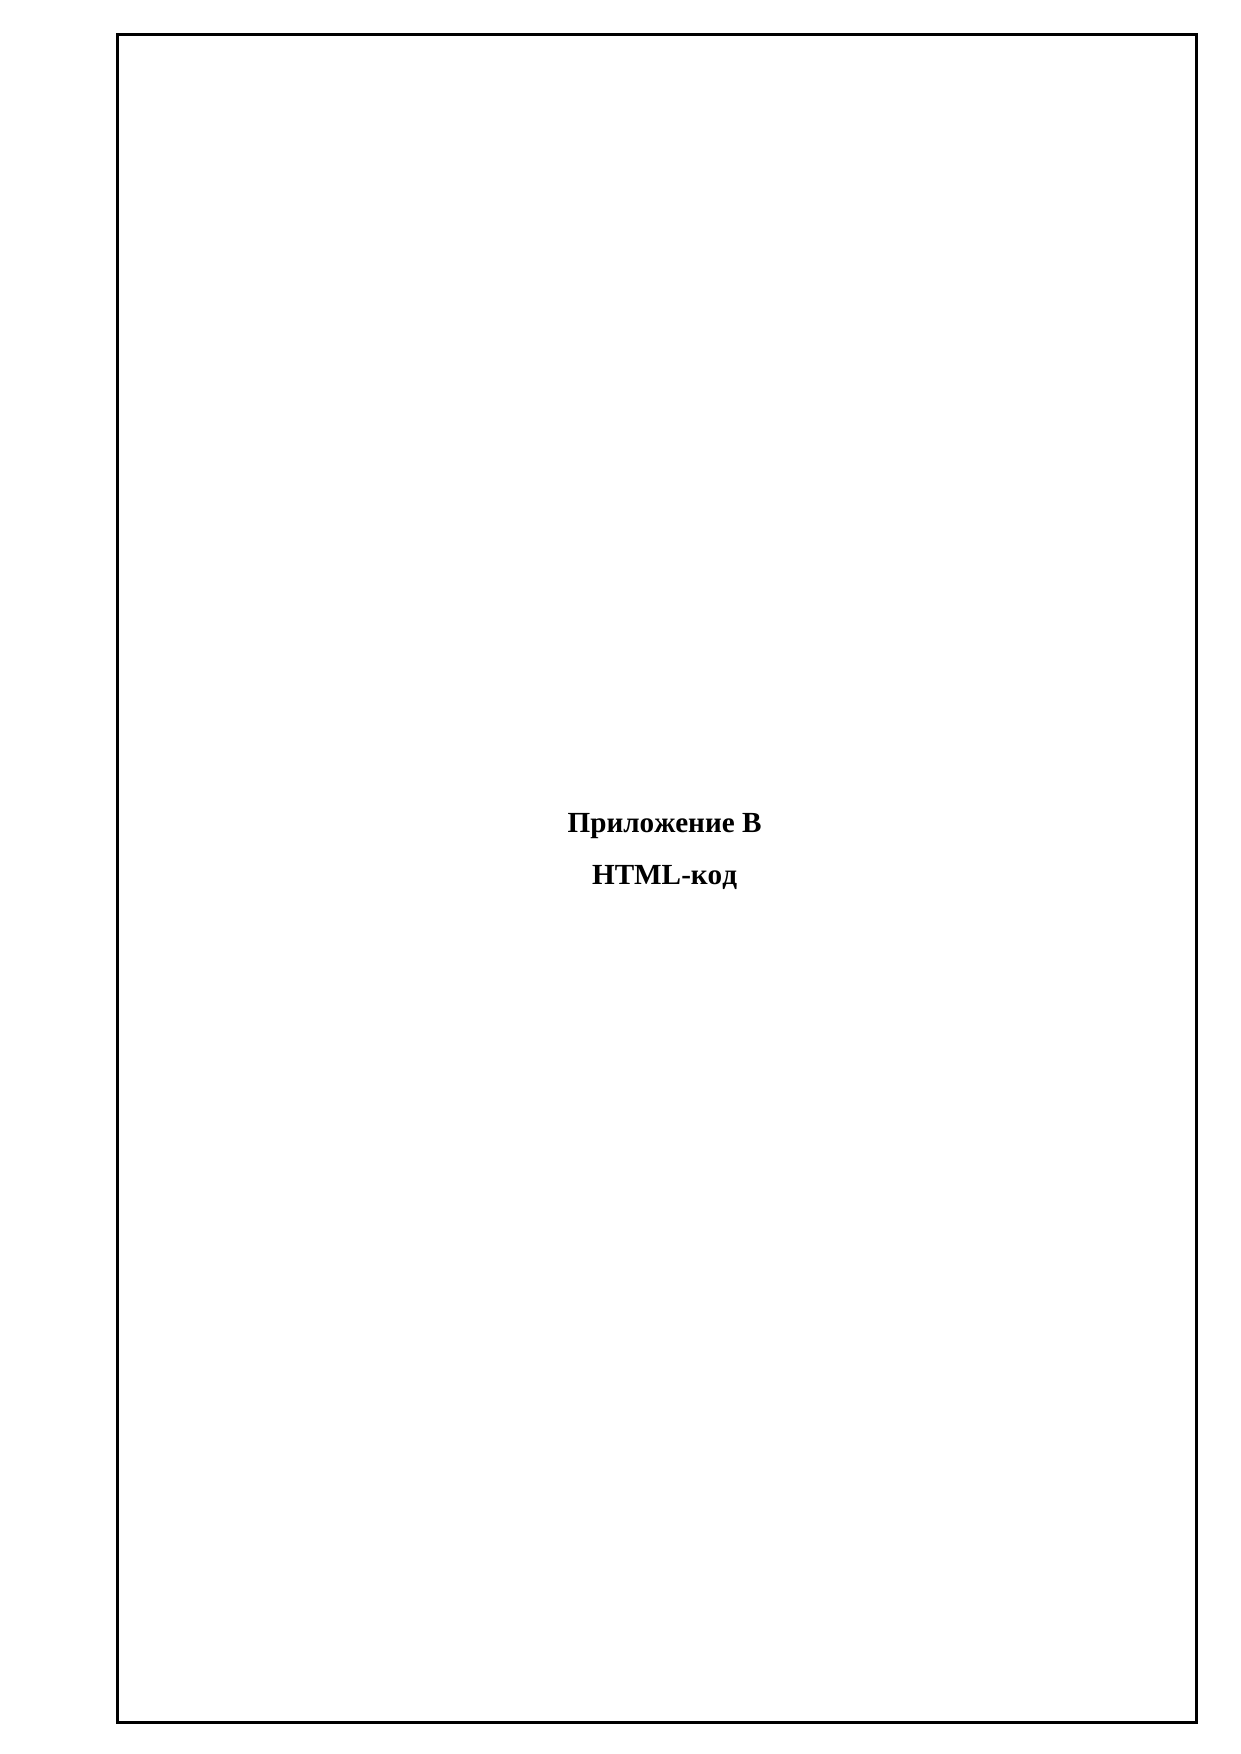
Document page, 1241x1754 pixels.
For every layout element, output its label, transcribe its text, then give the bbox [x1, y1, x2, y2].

text HTML-код [177, 857, 1152, 891]
text Приложение В [177, 805, 1152, 838]
